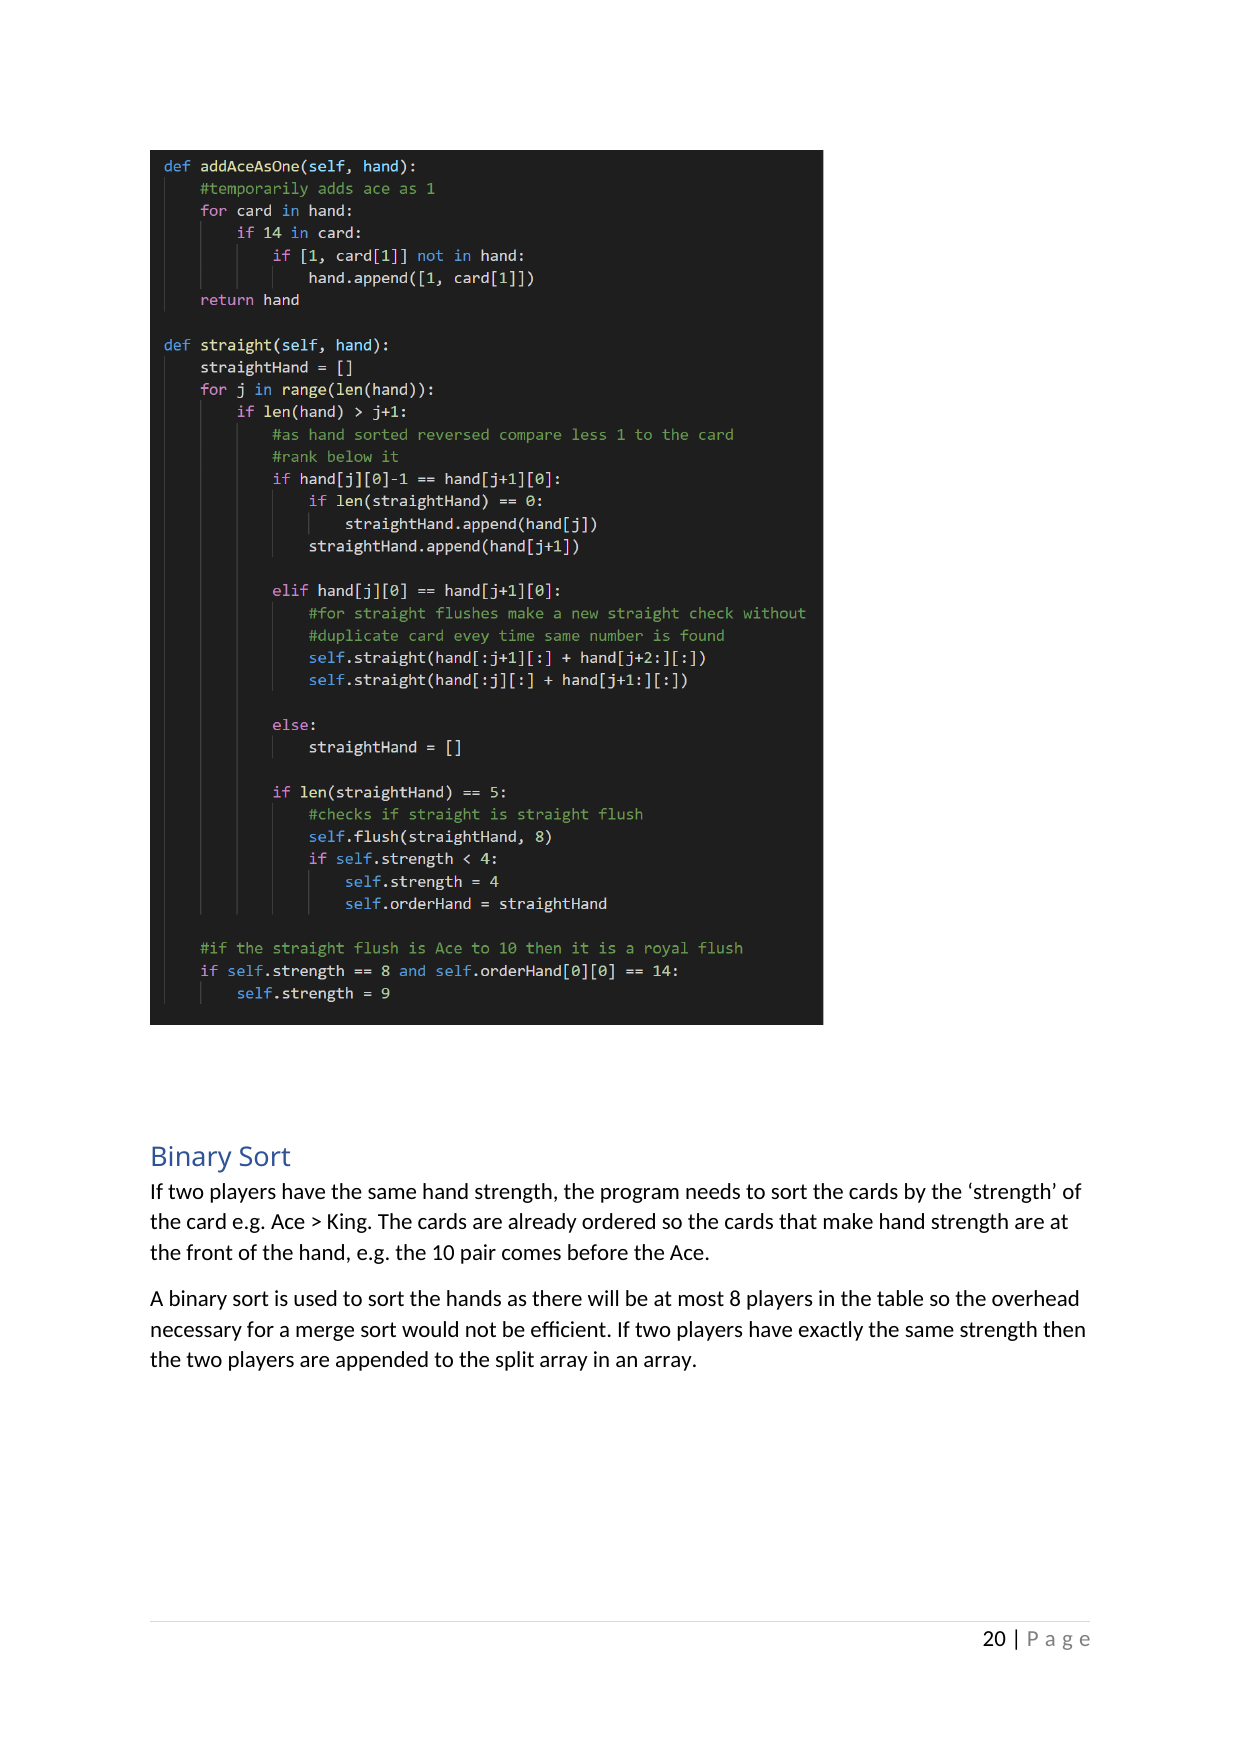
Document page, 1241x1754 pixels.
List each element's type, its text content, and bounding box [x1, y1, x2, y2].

text If two players have the same hand strength, the program needs to sort the cards by the ‘strength’ of the card e.g. Ace > King. The cards are already ordered so the cards that make hand strength are at the front of the hand, e.g. the 10 pair comes before the Ace. [150, 1177, 1090, 1266]
subtitle Binary Sort [150, 1137, 1090, 1174]
picture [150, 150, 824, 1025]
text A binary sort is used to sort the hands as there will be at most 8 players in the table so the overhead necessary for a merge sort would not be efficient. If two players have exactly the same strength then the two players are appended to the split array in an array. [150, 1284, 1090, 1373]
